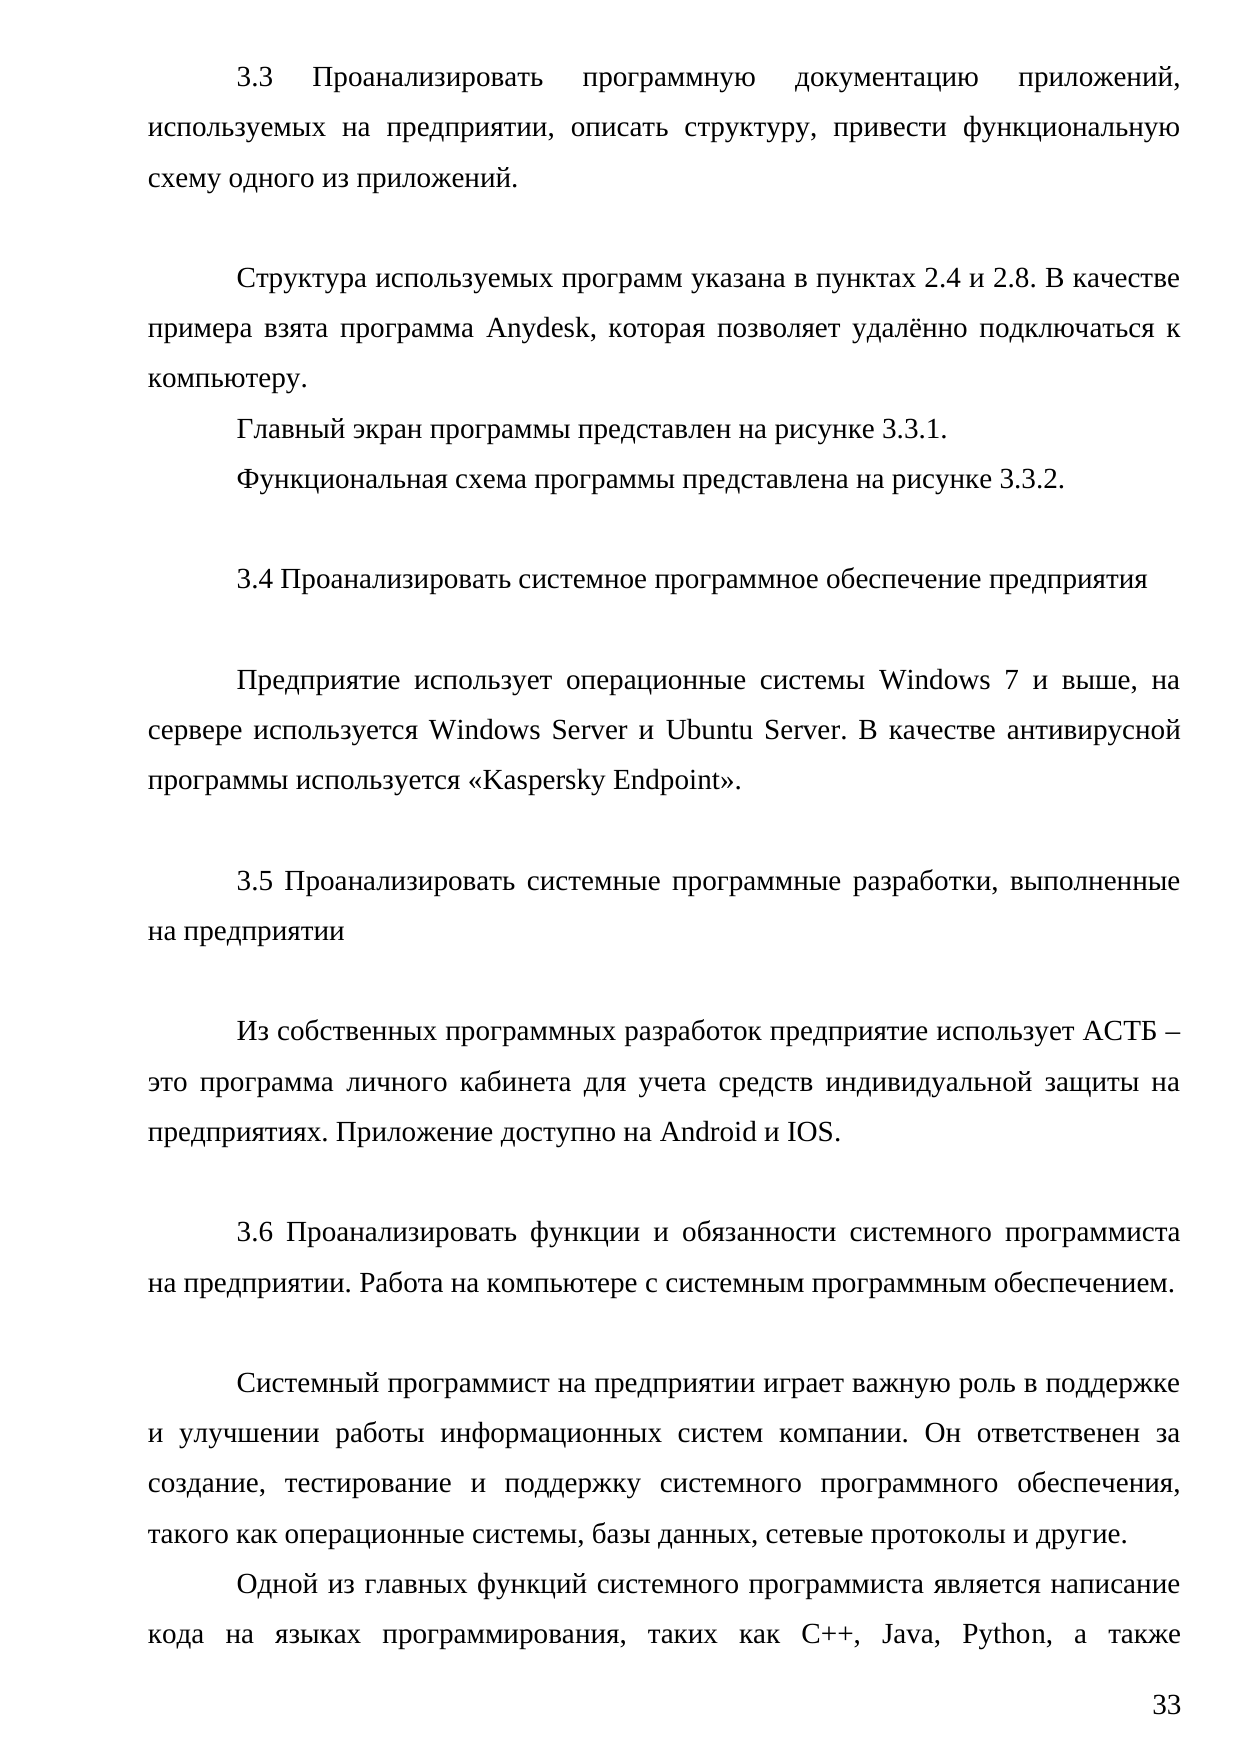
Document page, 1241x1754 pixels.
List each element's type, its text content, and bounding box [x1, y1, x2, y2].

text 3.4 Проанализировать системное программное обеспечение предприятия [148, 562, 1181, 595]
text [148, 1566, 1181, 1650]
text Главный экран программы представлен на рисунке 3.3.1. [148, 411, 1181, 444]
text 3.3 Проанализировать программную документацию приложений, используемых на предприятии, описать структуру, привести функциональную схему одного из приложений. [148, 59, 1181, 193]
text Из собственных программных разработок предприятие использует АСТБ – это программа личного кабинета для учета средств индивидуальной защиты на предприятиях. Приложение доступно на Android и IOS. [148, 1013, 1181, 1148]
text 3.6 Проанализировать функции и обязанности системного программиста на предприятии. Работа на компьютере с системным программным обеспечением. [148, 1214, 1181, 1298]
text Предприятие использует операционные системы Windows 7 и выше, на сервере используется Windows Server и Ubuntu Server. В качестве антивирусной программы используется «Kaspersky Endpoint». [148, 662, 1181, 796]
text Функциональная схема программы представлена на рисунке 3.3.2. [148, 461, 1181, 495]
text Структура используемых программ указана в пунктах 2.4 и 2.8. В качестве примера взята программа Anydesk, которая позволяет удалённо подключаться к компьютеру. [148, 260, 1181, 394]
text Системный программист на предприятии играет важную роль в поддержке и улучшении работы информационных систем компании. Он ответственен за создание, тестирование и поддержку системного программного обеспечения, такого как операционные системы, базы данных, сетевые протоколы и другие. [148, 1365, 1181, 1549]
text 3.5 Проанализировать системные программные разработки, выполненные на предприятии [148, 863, 1181, 947]
